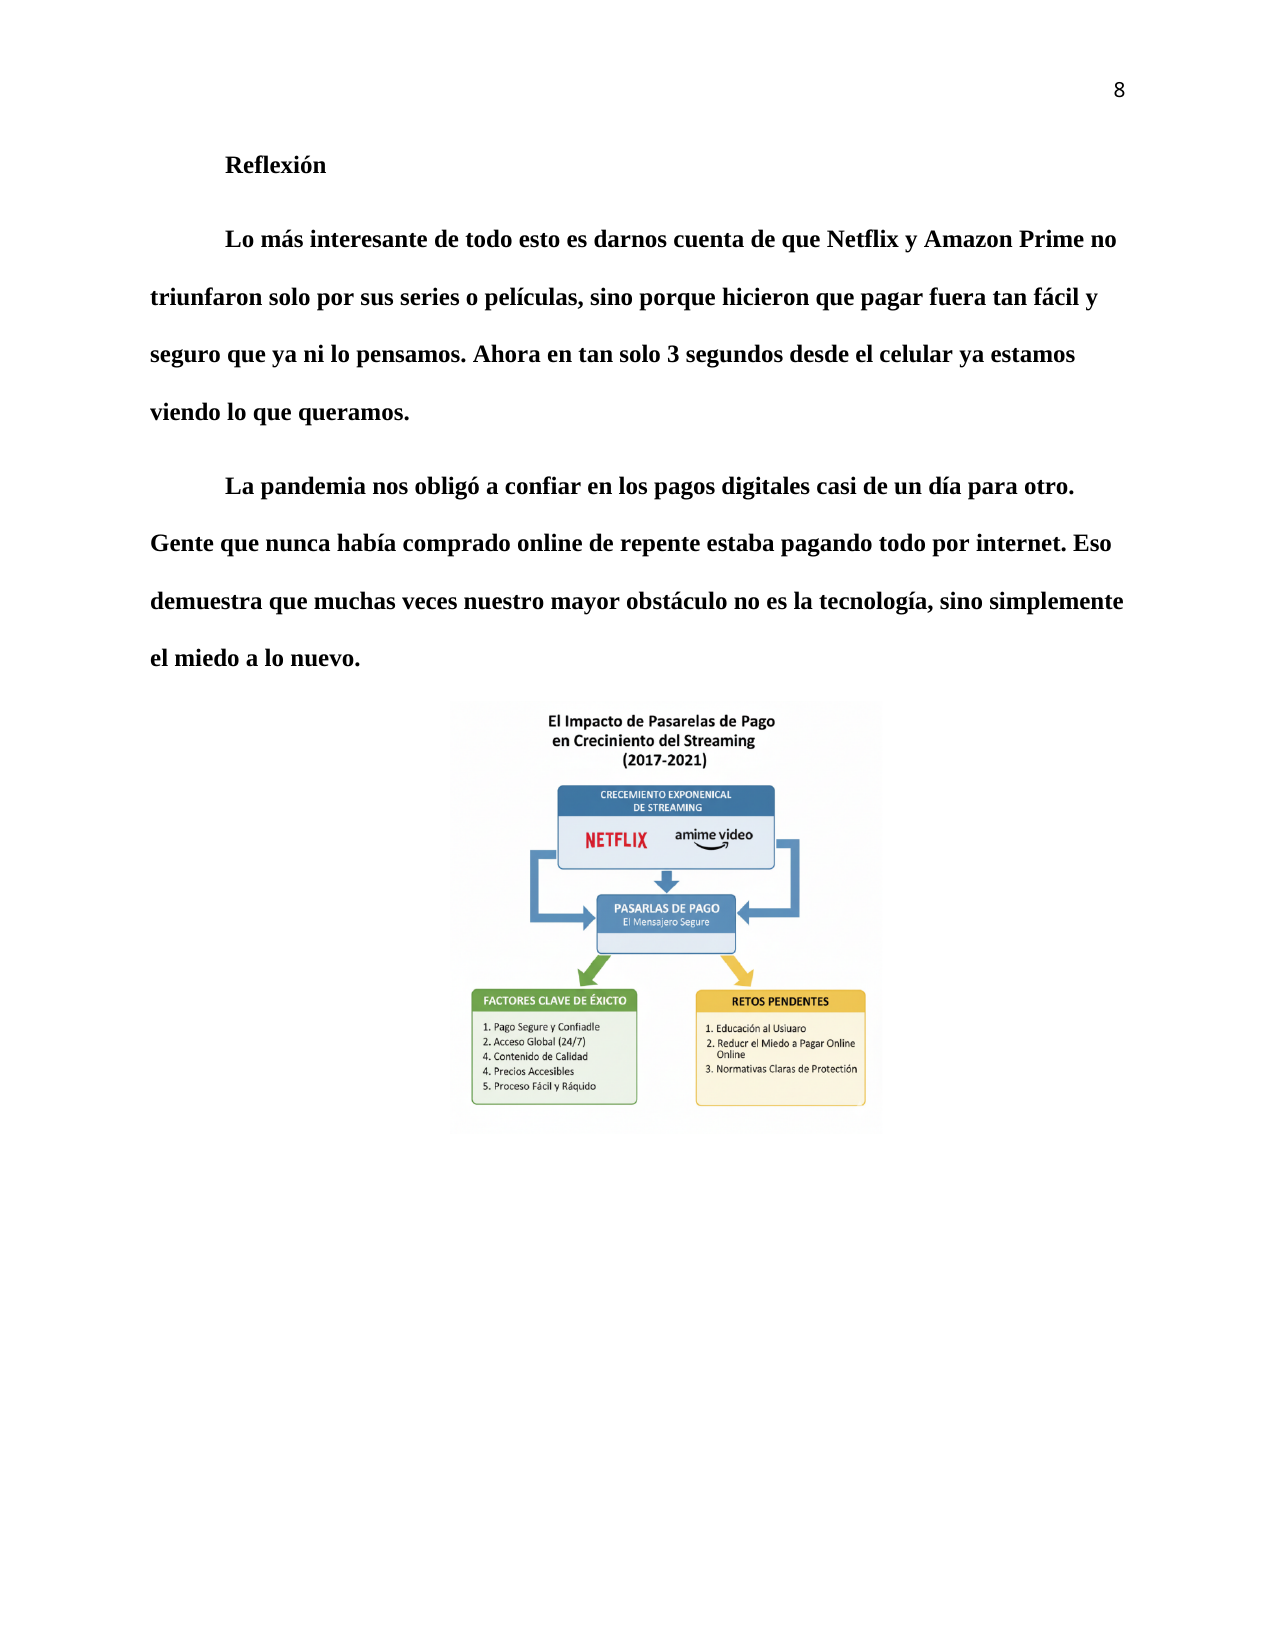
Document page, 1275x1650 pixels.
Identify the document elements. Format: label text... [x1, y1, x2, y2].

text Reflexión [150, 150, 1125, 179]
text Lo más interesante de todo esto es darnos cuenta de que Netflix y Amazon Prime no triunfaron solo por sus series o películas, sino porque hicieron que pagar fuera tan fácil y seguro que ya ni lo pensamos. Ahora en tan solo 3 segundos desde el celular ya estamos viendo lo que queramos. [150, 224, 1125, 425]
picture [450, 701, 883, 1134]
text La pandemia nos obligó a confiar en los pagos digitales casi de un día para otro. Gente que nunca había comprado online de repente estaba pagando todo por internet. Eso demuestra que muchas veces nuestro mayor obstáculo no es la tecnología, sino simplemente el miedo a lo nuevo. [150, 471, 1125, 672]
